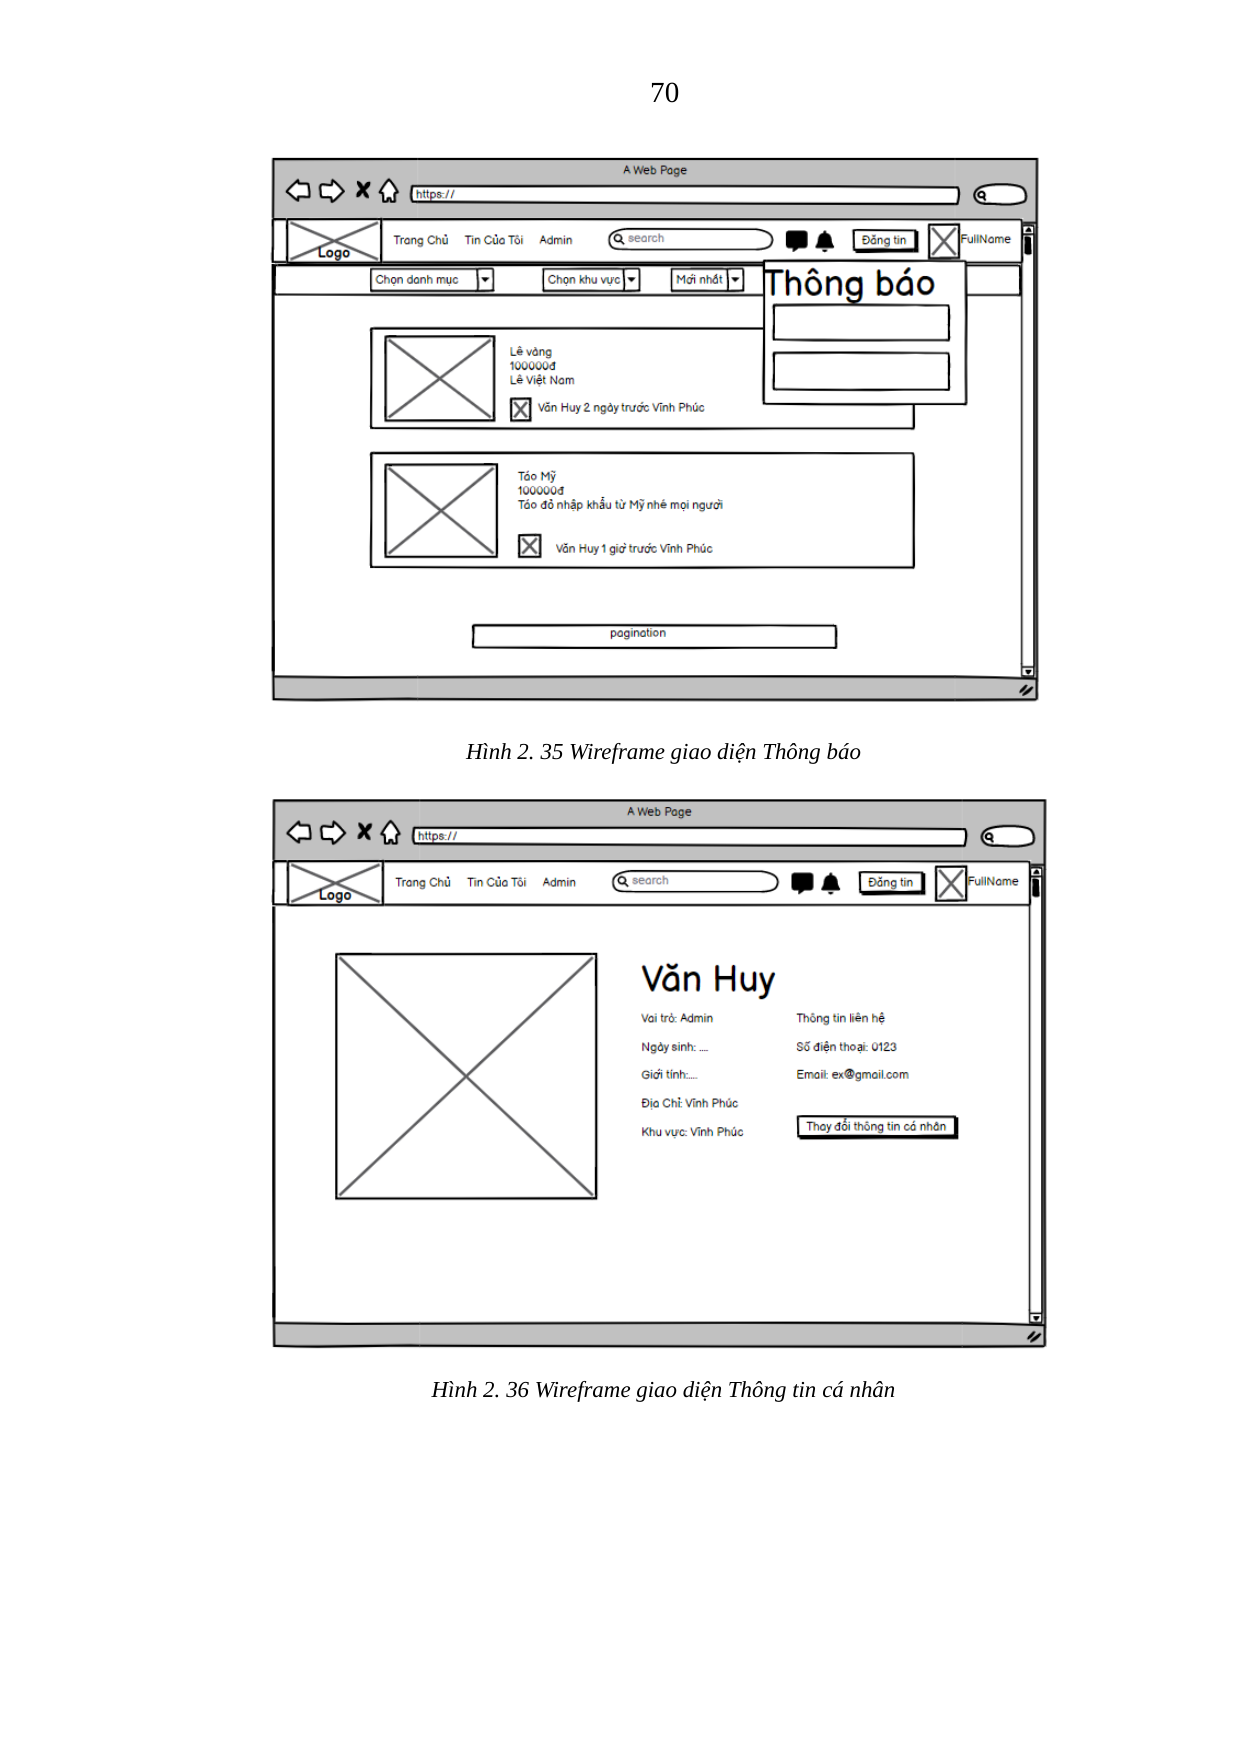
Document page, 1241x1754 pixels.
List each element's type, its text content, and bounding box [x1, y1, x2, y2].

picture [206, 147, 1123, 719]
picture [206, 785, 1123, 1357]
